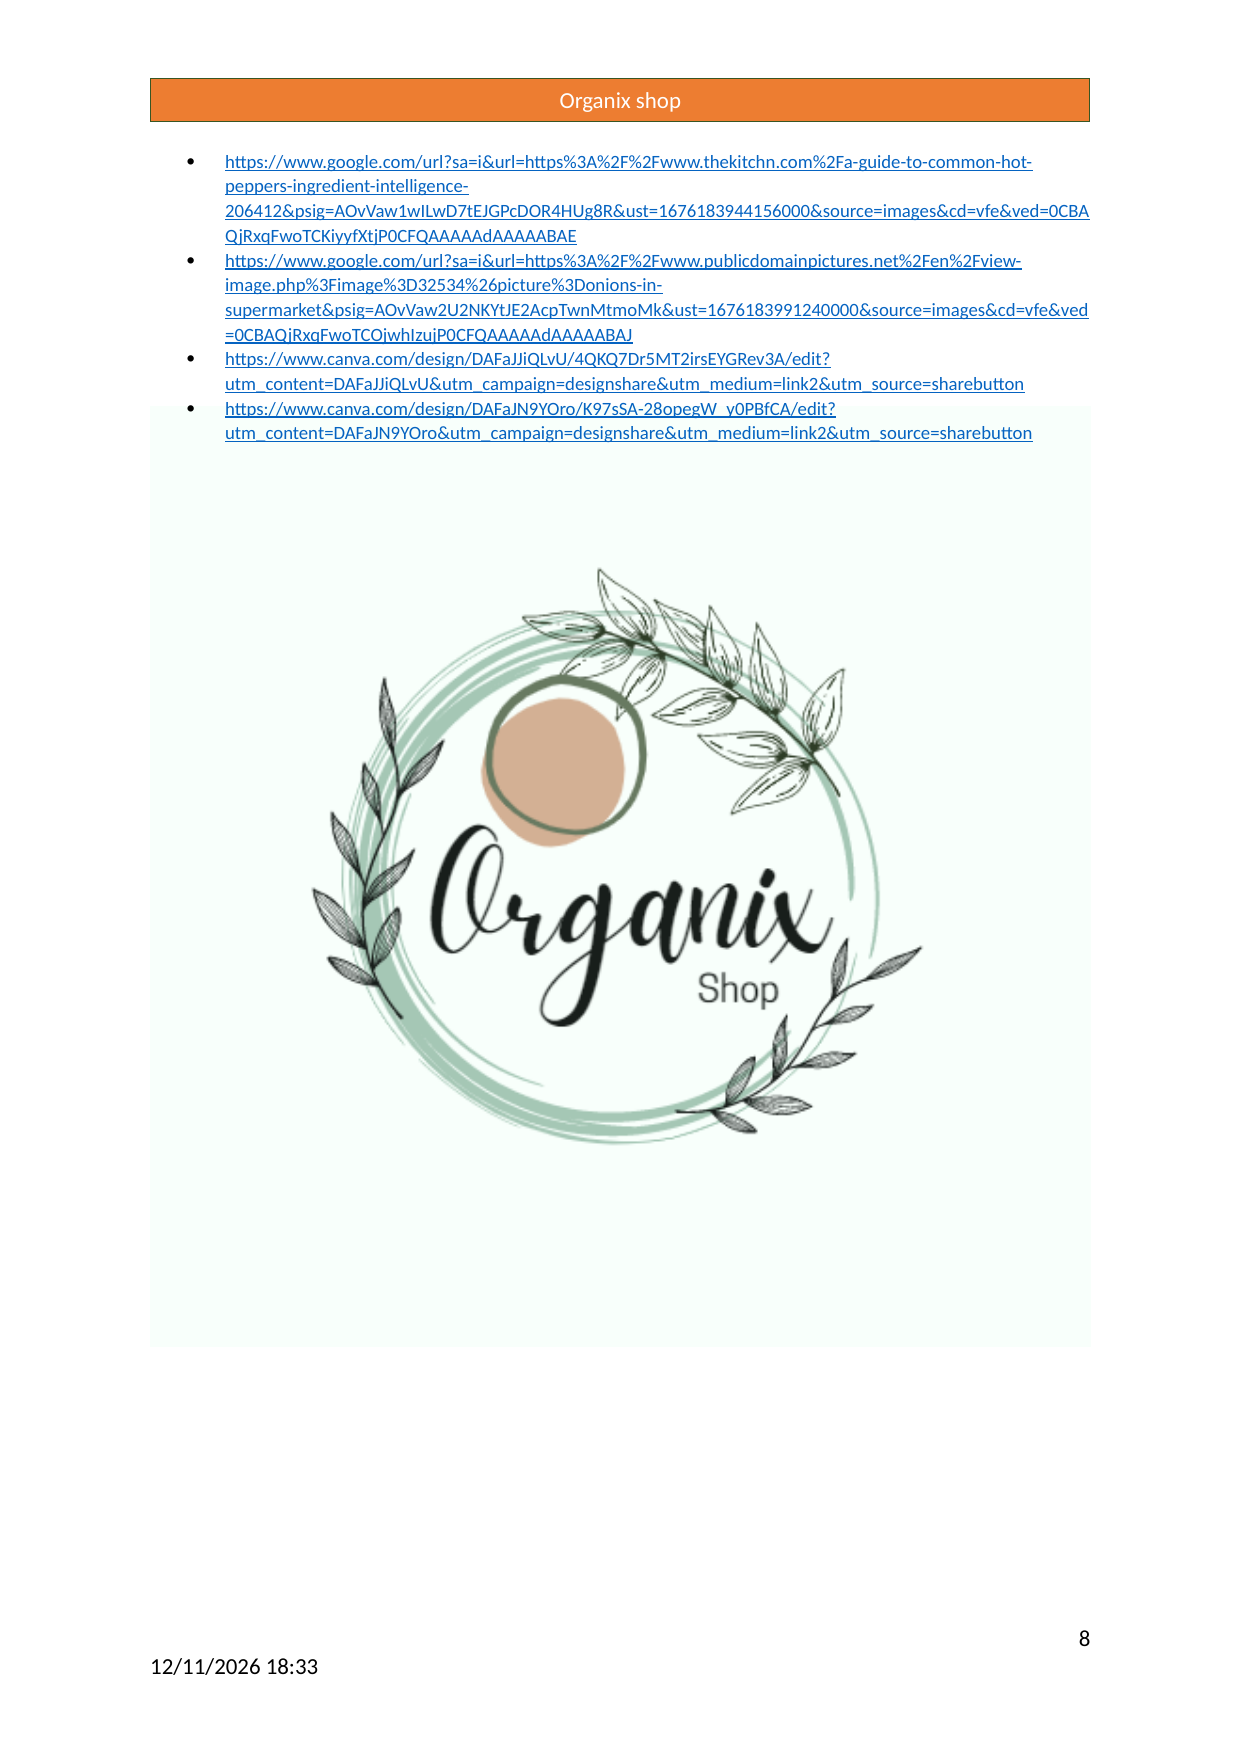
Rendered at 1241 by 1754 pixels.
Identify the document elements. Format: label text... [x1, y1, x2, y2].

list https://www.google.com/url?sa=i&url=https%3A%2F%2Fwww.publicdomainpictures.net%2Fen%2Fview-image.php%3Fimage%3D32534%26picture%3Donions-in-supermarket&psig=AOvVaw2U2NKYtJE2AcpTwnMtmoMk&ust=1676183991240000&source=images&cd=vfe&ved=0CBAQjRxqFwoTCOjwhIzujP0CFQAAAAAdAAAAABAJ [187, 249, 1090, 346]
list https://www.canva.com/design/DAFaJJiQLvU/4QKQ7Dr5MT2irsEYGRev3A/edit?utm_content=DAFaJJiQLvU&utm_campaign=designshare&utm_medium=link2&utm_source=sharebutton [187, 347, 1090, 395]
picture [150, 406, 1091, 1347]
list https://www.google.com/url?sa=i&url=https%3A%2F%2Fwww.thekitchn.com%2Fa-guide-to-common-hot-peppers-ingredient-intelligence-206412&psig=AOvVaw1wILwD7tEJGPcDOR4HUg8R&ust=1676183944156000&source=images&cd=vfe&ved=0CBAQjRxqFwoTCKiyyfXtjP0CFQAAAAAdAAAAABAE [187, 150, 1090, 247]
list https://www.canva.com/design/DAFaJN9YOro/K97sSA-28opegW_y0PBfCA/edit?utm_content=DAFaJN9YOro&utm_campaign=designshare&utm_medium=link2&utm_source=sharebutton [187, 397, 1090, 444]
